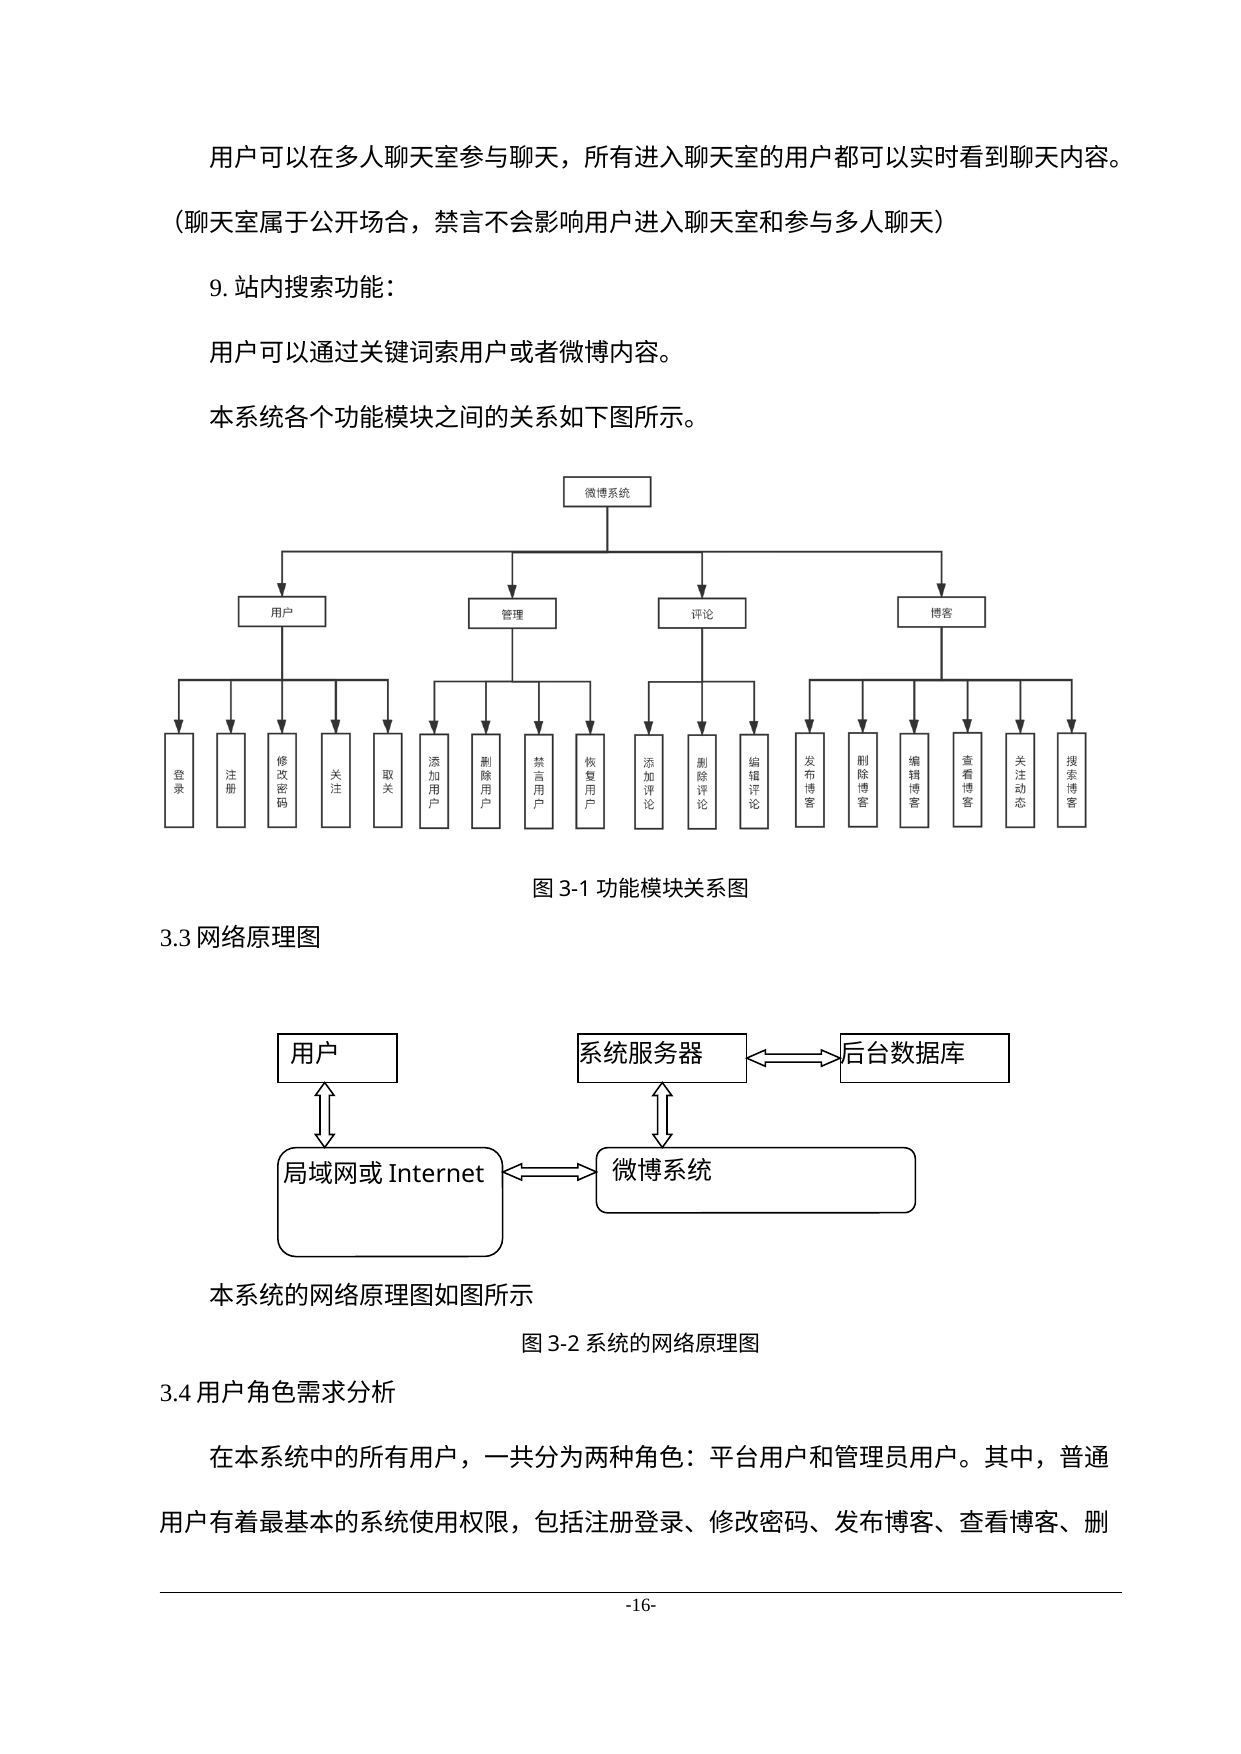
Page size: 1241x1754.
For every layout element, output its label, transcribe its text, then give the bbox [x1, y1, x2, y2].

picture [143, 455, 1107, 850]
text 本系统的网络原理图如图所示 [159, 968, 1122, 1326]
text 用户可以通过关键词索用户或者微博内容。 [159, 318, 1122, 383]
subtitle 3.4用户角色需求分析 [159, 1358, 1122, 1423]
subtitle 3.3网络原理图 [159, 903, 1122, 968]
text 用户可以在多人聊天室参与聊天，所有进入聊天室的用户都可以实时看到聊天内容。（聊天室属于公开场合，禁言不会影响用户进入聊天室和参与多人聊天） [159, 123, 1122, 253]
text 9. 站内搜索功能： [159, 253, 1122, 318]
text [159, 1423, 1122, 1553]
text 本系统各个功能模块之间的关系如下图所示。 [159, 383, 1122, 448]
text 图3-2 系统的网络原理图 [159, 1326, 1122, 1358]
